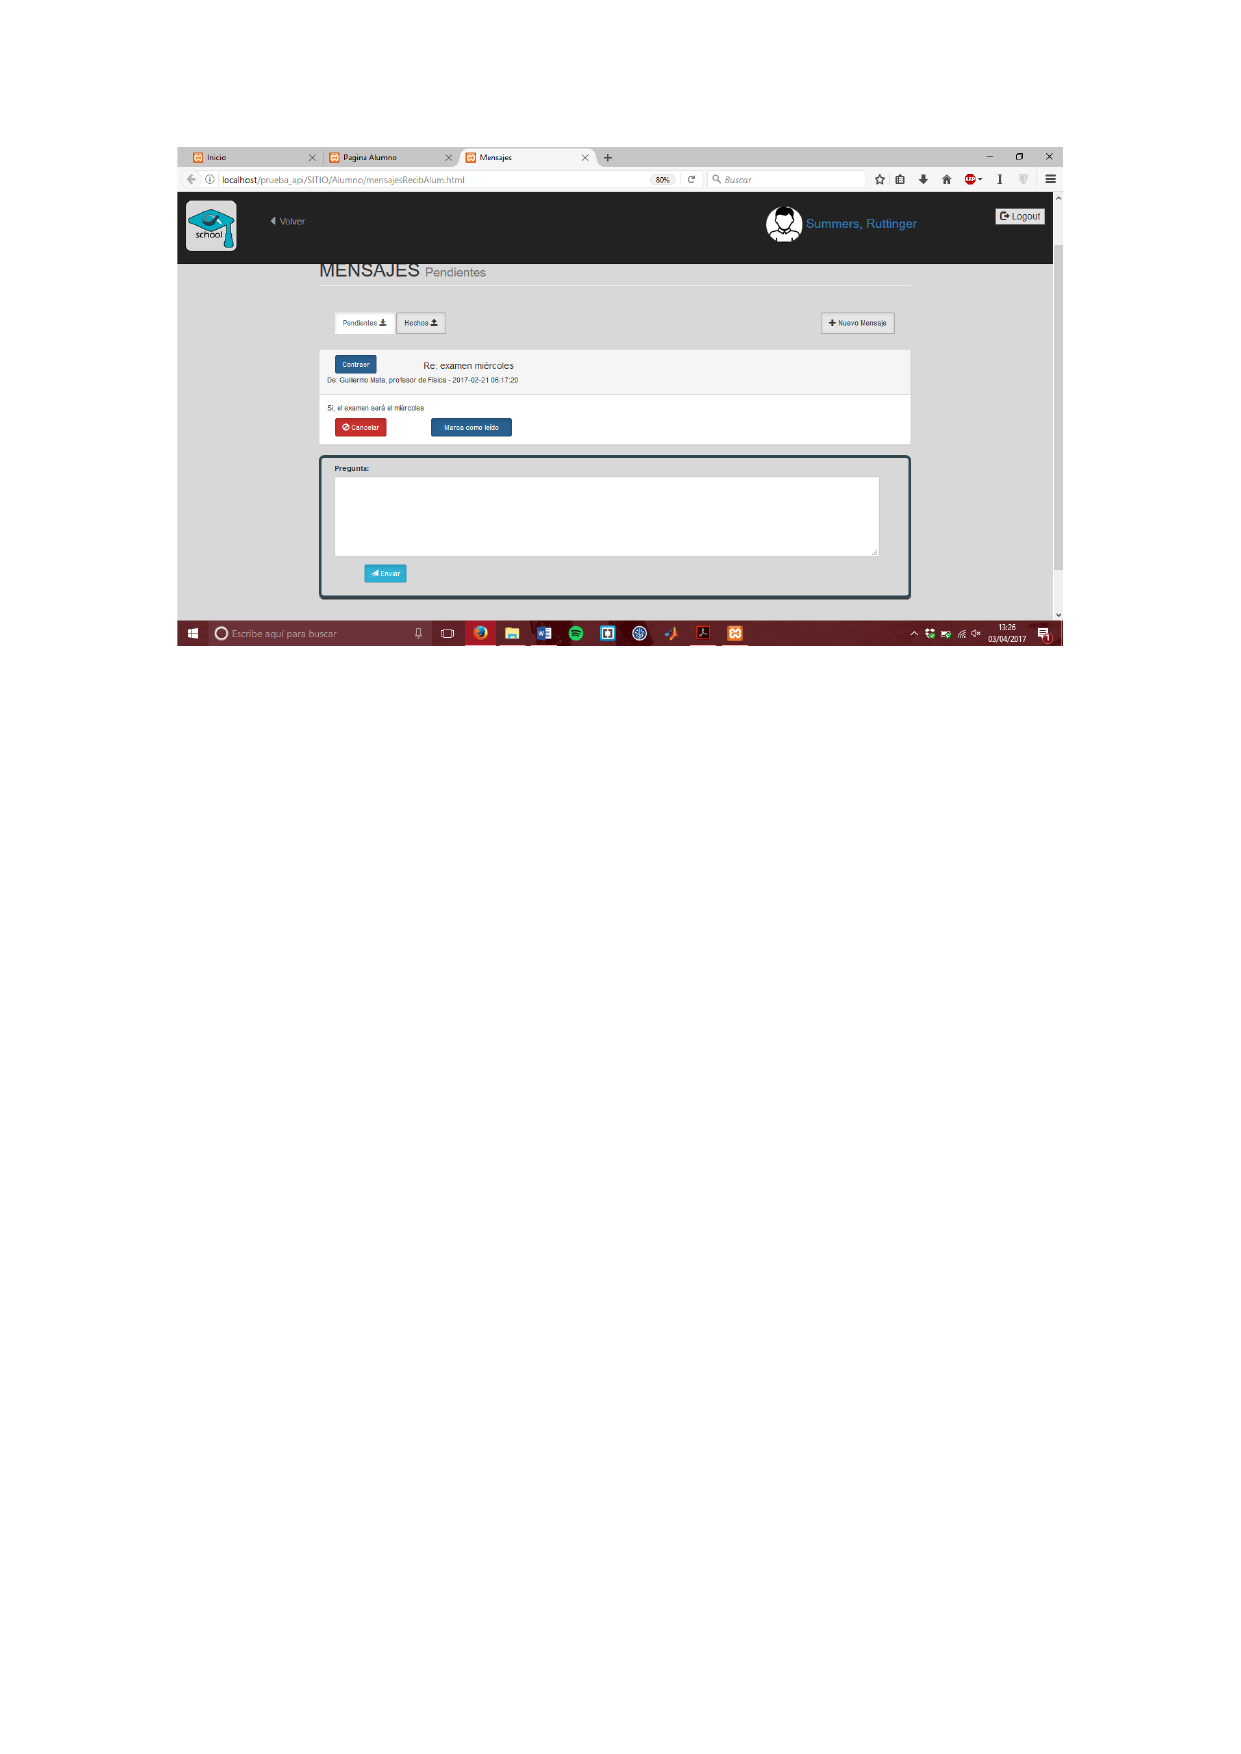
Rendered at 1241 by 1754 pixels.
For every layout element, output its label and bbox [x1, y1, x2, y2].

picture [177, 147, 1063, 646]
